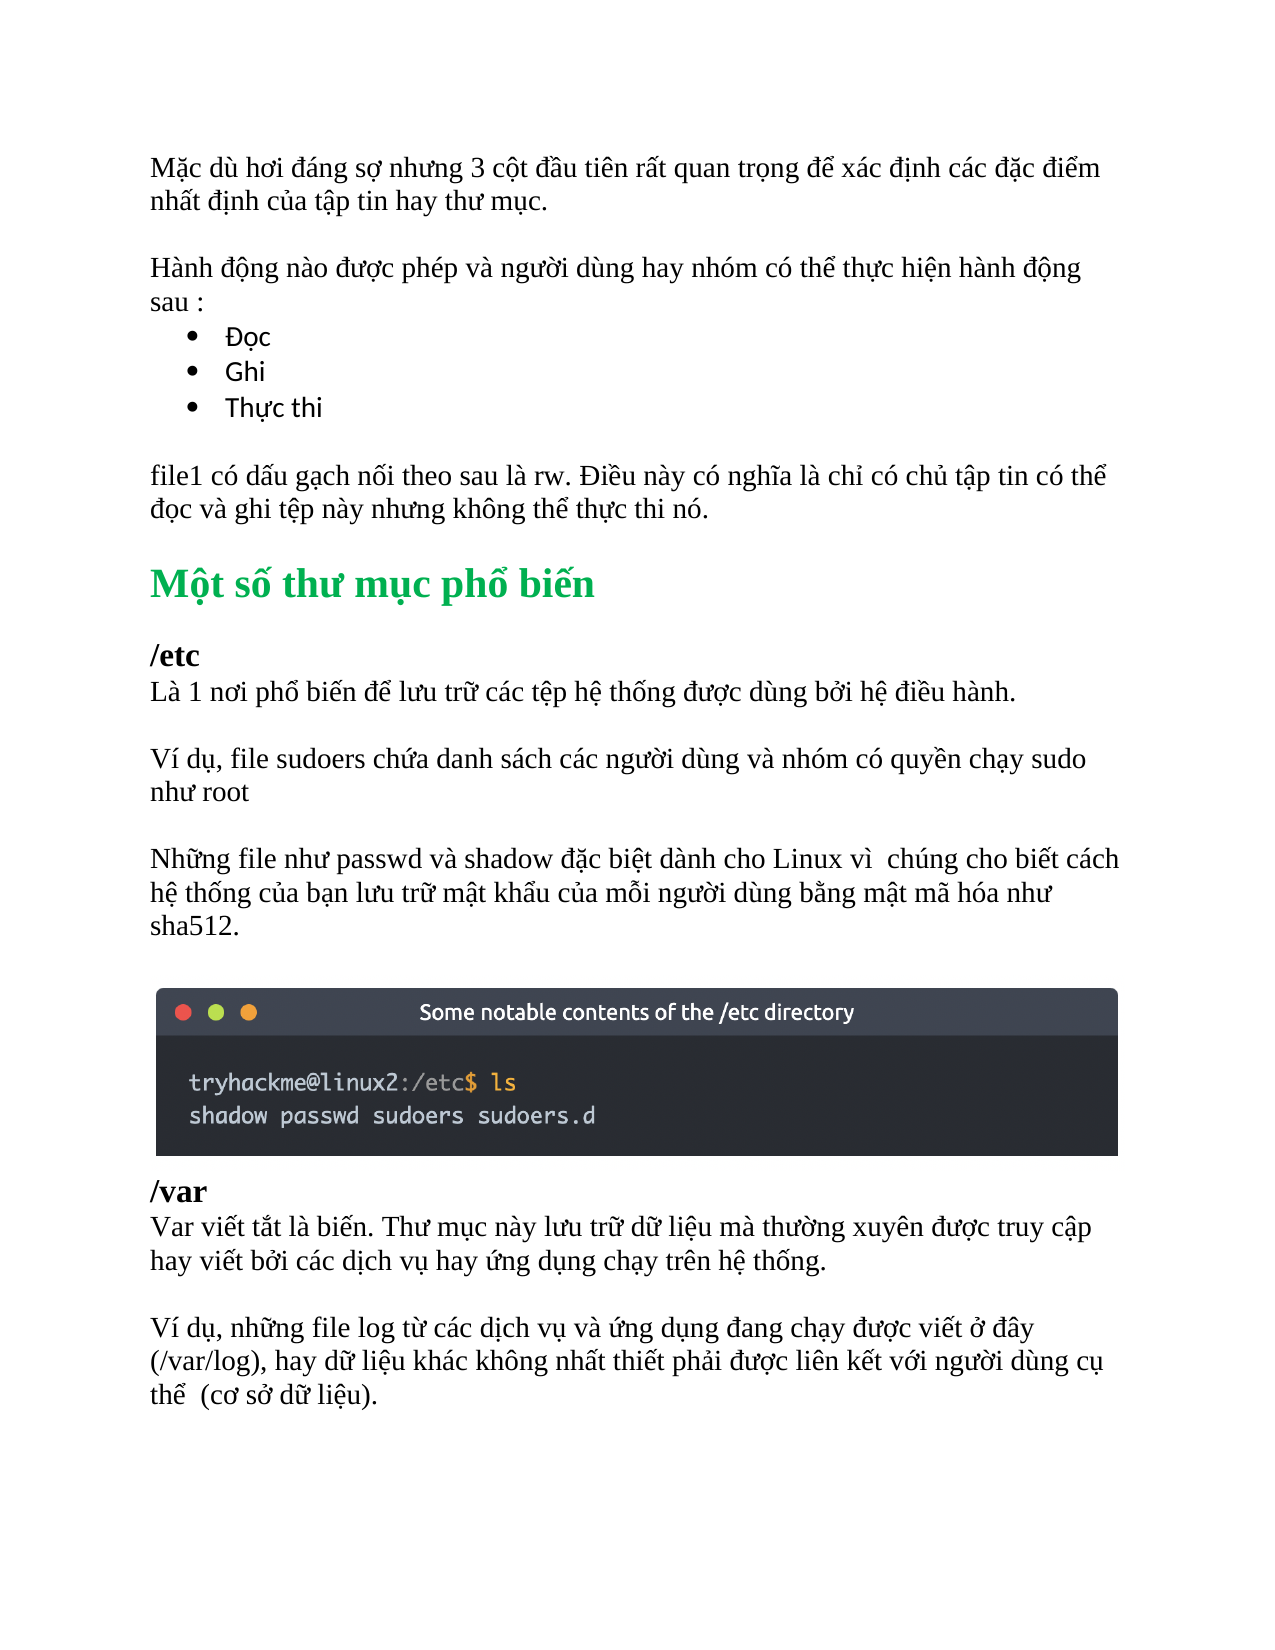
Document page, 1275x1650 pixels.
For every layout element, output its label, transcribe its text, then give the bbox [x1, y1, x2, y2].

text Là 1 nơi phổ biến để lưu trữ các tệp hệ thống được dùng bởi hệ điều hành. [150, 674, 1125, 707]
text file1 có dấu gạch nối theo sau là rw. Điều này có nghĩa là chỉ có chủ tập tin có thể đọc và ghi tệp này nhưng không thể thực thi nó. [150, 458, 1125, 525]
list Đọc [187, 318, 1125, 353]
list Ghi [187, 353, 1125, 389]
text Ví dụ, những file log từ các dịch vụ và ứng dụng đang chạy được viết ở đây (/var/log), hay dữ liệu khác không nhất thiết phải được liên kết với người dùng cụ thể (cơ sở dữ liệu). [150, 1310, 1125, 1411]
text Những file như passwd và shadow đặc biệt dành cho Linux vì chúng cho biết cách hệ thống của bạn lưu trữ mật khẩu của mỗi người dùng bằng mật mã hóa như sha512. [150, 841, 1125, 942]
list Thực thi [187, 389, 1125, 424]
text Var viết tắt là biến. Thư mục này lưu trữ dữ liệu mà thường xuyên được truy cập hay viết bởi các dịch vụ hay ứng dụng chạy trên hệ thống. [150, 1209, 1125, 1276]
text /etc [150, 635, 1125, 674]
text /var [150, 1171, 1125, 1209]
text Một số thư mục phổ biến [150, 559, 1125, 607]
text Ví dụ, file sudoers chứa danh sách các người dùng và nhóm có quyền chạy sudo như root [150, 741, 1125, 808]
text Mặc dù hơi đáng sợ nhưng 3 cột đầu tiên rất quan trọng để xác định các đặc điểm nhất định của tập tin hay thư mục. [150, 150, 1125, 217]
text Hành động nào được phép và người dùng hay nhóm có thể thực hiện hành động sau : [150, 251, 1125, 318]
picture [150, 975, 1125, 1171]
